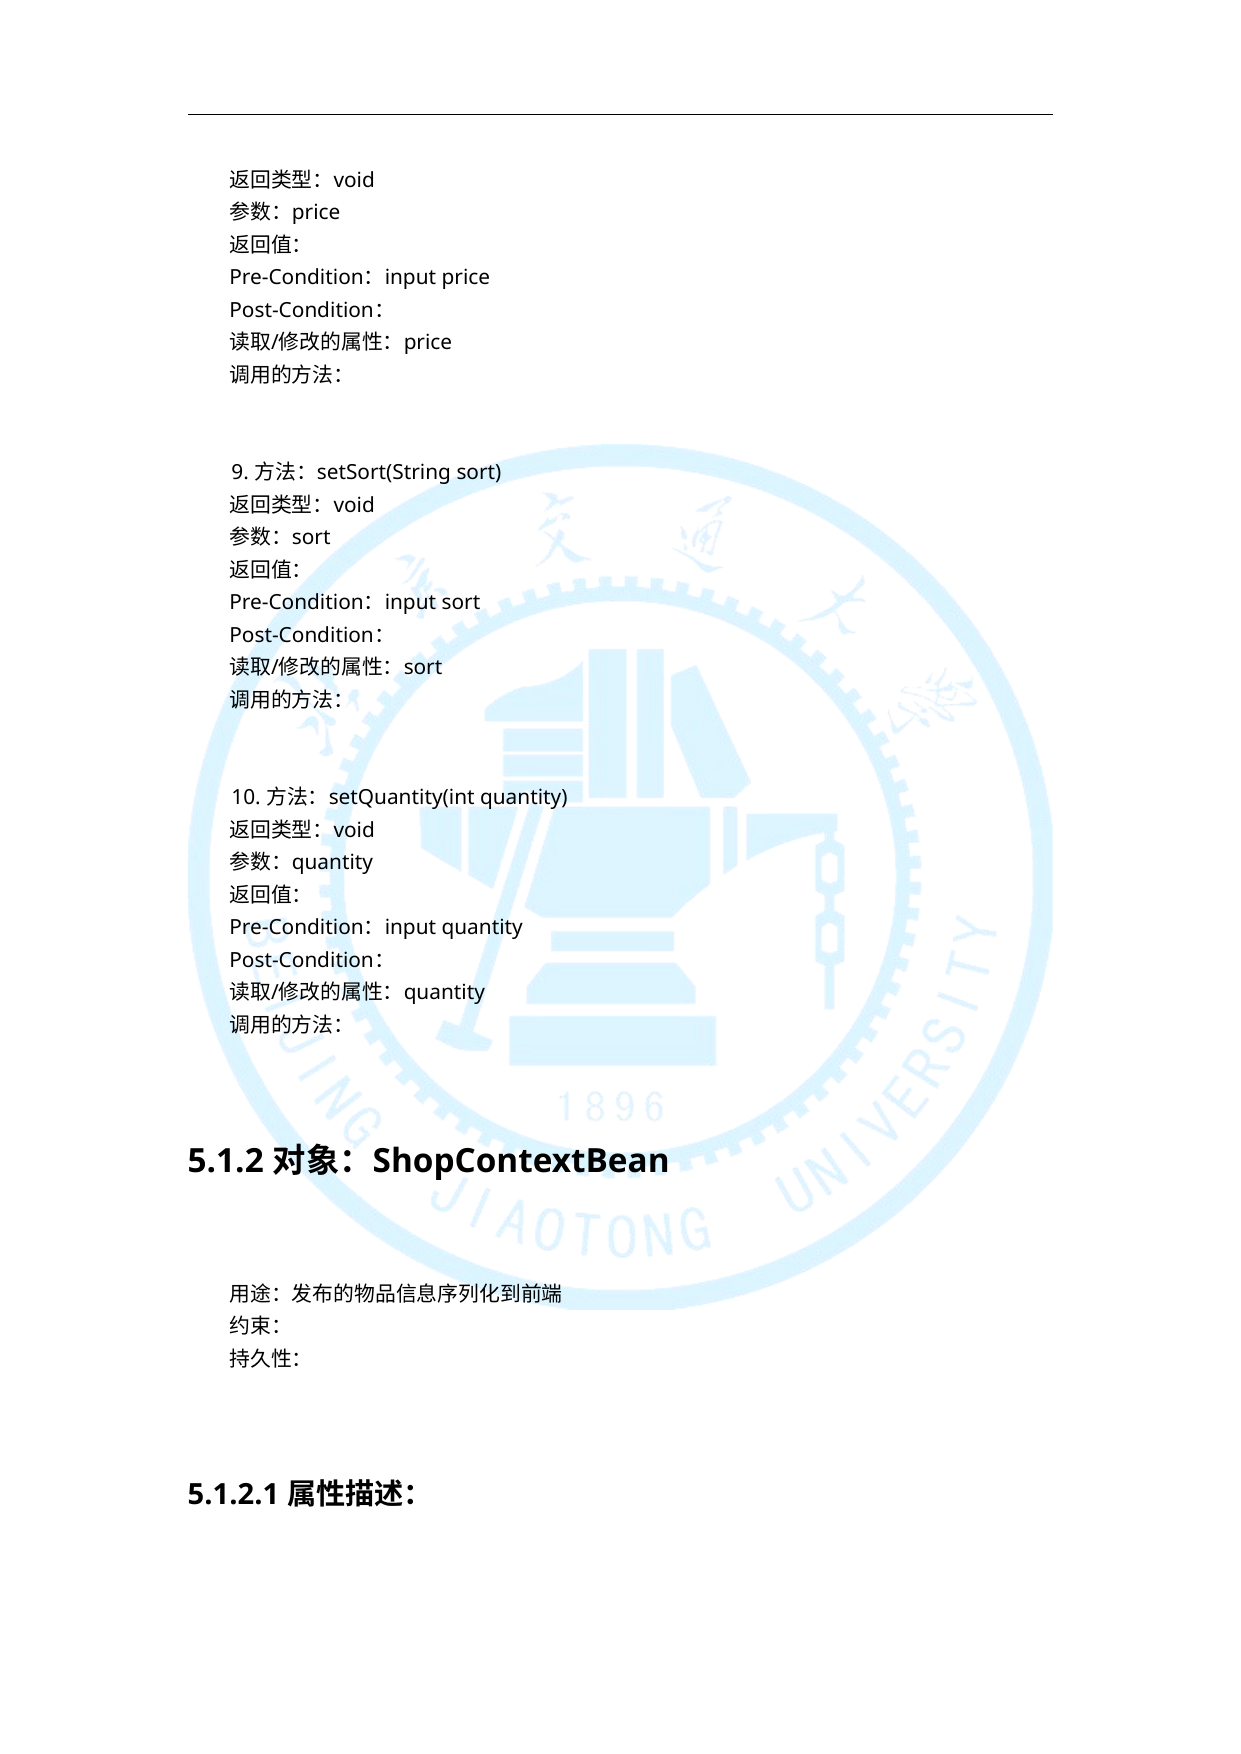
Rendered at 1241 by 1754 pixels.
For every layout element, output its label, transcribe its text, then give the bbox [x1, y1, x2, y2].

text 返回类型：void [187, 162, 1053, 194]
text Pre-Condition：input quantity [187, 909, 1053, 942]
text Post-Condition： [187, 292, 1053, 324]
text 持久性： [187, 1341, 1053, 1374]
text 约束： [187, 1309, 1053, 1341]
text 参数：quantity [187, 844, 1053, 877]
text 读取/修改的属性：price [187, 324, 1053, 357]
text 调用的方法： [187, 357, 1053, 389]
text 返回值： [187, 877, 1053, 909]
text Pre-Condition：input sort [187, 584, 1053, 617]
text Pre-Condition：input price [187, 259, 1053, 292]
text 10. 方法：setQuantity(int quantity) [231, 779, 1053, 812]
text 返回类型：void [187, 487, 1053, 519]
text 读取/修改的属性：quantity [187, 974, 1053, 1007]
text 返回类型：void [187, 812, 1053, 844]
subtitle 5.1.2.1 属性描述： [187, 1459, 1053, 1524]
text 用途：发布的物品信息序列化到前端 [187, 1276, 1053, 1309]
text 9. 方法：setSort(String sort) [231, 454, 1053, 487]
text Post-Condition： [187, 942, 1053, 974]
text 参数：sort [187, 519, 1053, 552]
text 返回值： [187, 552, 1053, 584]
text 读取/修改的属性：sort [187, 649, 1053, 682]
text Post-Condition： [187, 617, 1053, 649]
text 参数：price [187, 194, 1053, 227]
text 调用的方法： [187, 682, 1053, 714]
subtitle 5.1.2 对象：ShopContextBean [187, 1125, 1053, 1190]
text 调用的方法： [187, 1007, 1053, 1039]
text 返回值： [187, 227, 1053, 259]
